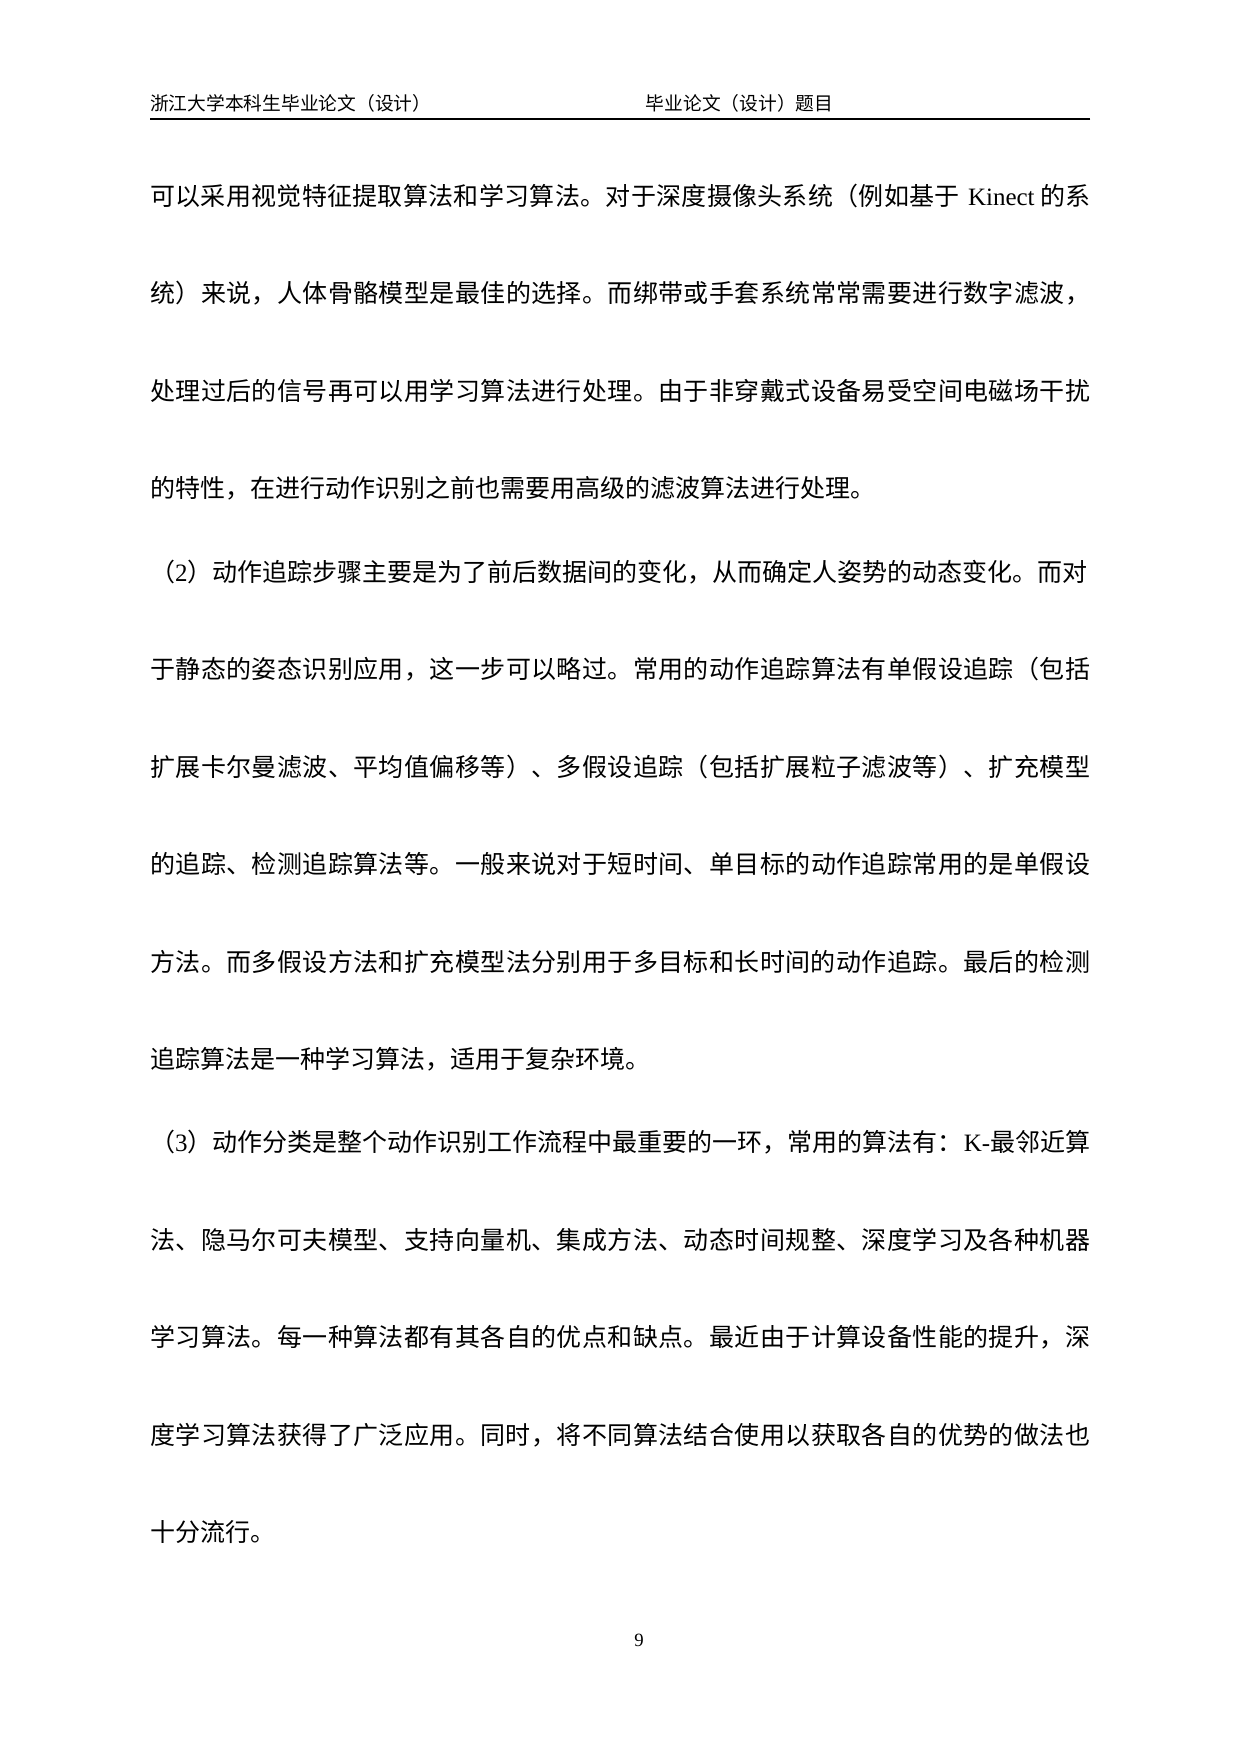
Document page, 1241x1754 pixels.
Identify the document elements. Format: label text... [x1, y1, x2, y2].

text （3）动作分类是整个动作识别工作流程中最重要的一环，常用的算法有：K-最邻近算法、隐马尔可夫模型、支持向量机、集成方法、动态时间规整、深度学习及各种机器学习算法。每一种算法都有其各自的优点和缺点。最近由于计算设备性能的提升，深度学习算法获得了广泛应用。同时，将不同算法结合使用以获取各自的优势的做法也十分流行。 [150, 1108, 1090, 1563]
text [150, 162, 1090, 519]
text （2）动作追踪步骤主要是为了前后数据间的变化，从而确定人姿势的动态变化。而对于静态的姿态识别应用，这一步可以略过。常用的动作追踪算法有单假设追踪（包括扩展卡尔曼滤波、平均值偏移等）、多假设追踪（包括扩展粒子滤波等）、扩充模型的追踪、检测追踪算法等。一般来说对于短时间、单目标的动作追踪常用的是单假设方法。而多假设方法和扩充模型法分别用于多目标和长时间的动作追踪。最后的检测追踪算法是一种学习算法，适用于复杂环境。 [150, 538, 1090, 1090]
